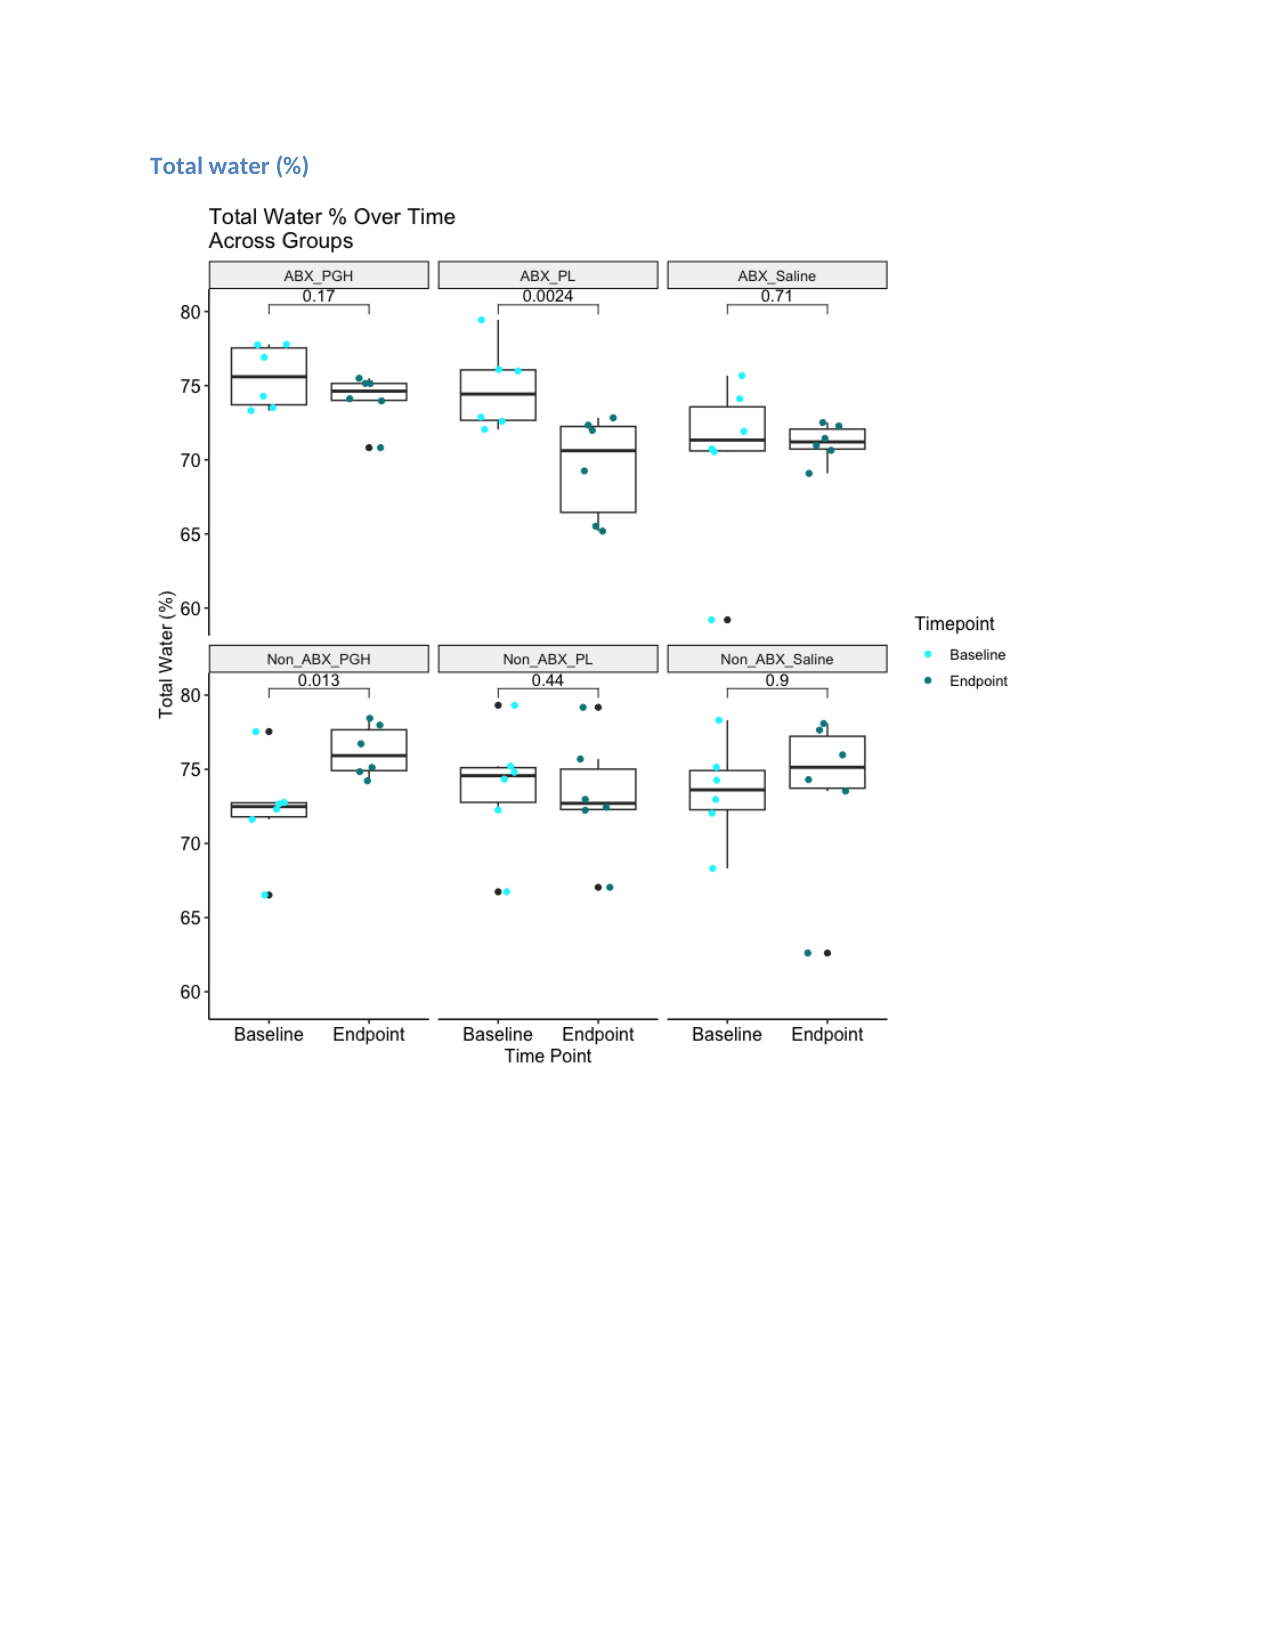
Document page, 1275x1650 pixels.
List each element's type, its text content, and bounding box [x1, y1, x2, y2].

subtitle Total water (%) [150, 150, 1125, 181]
picture [150, 199, 1025, 1075]
